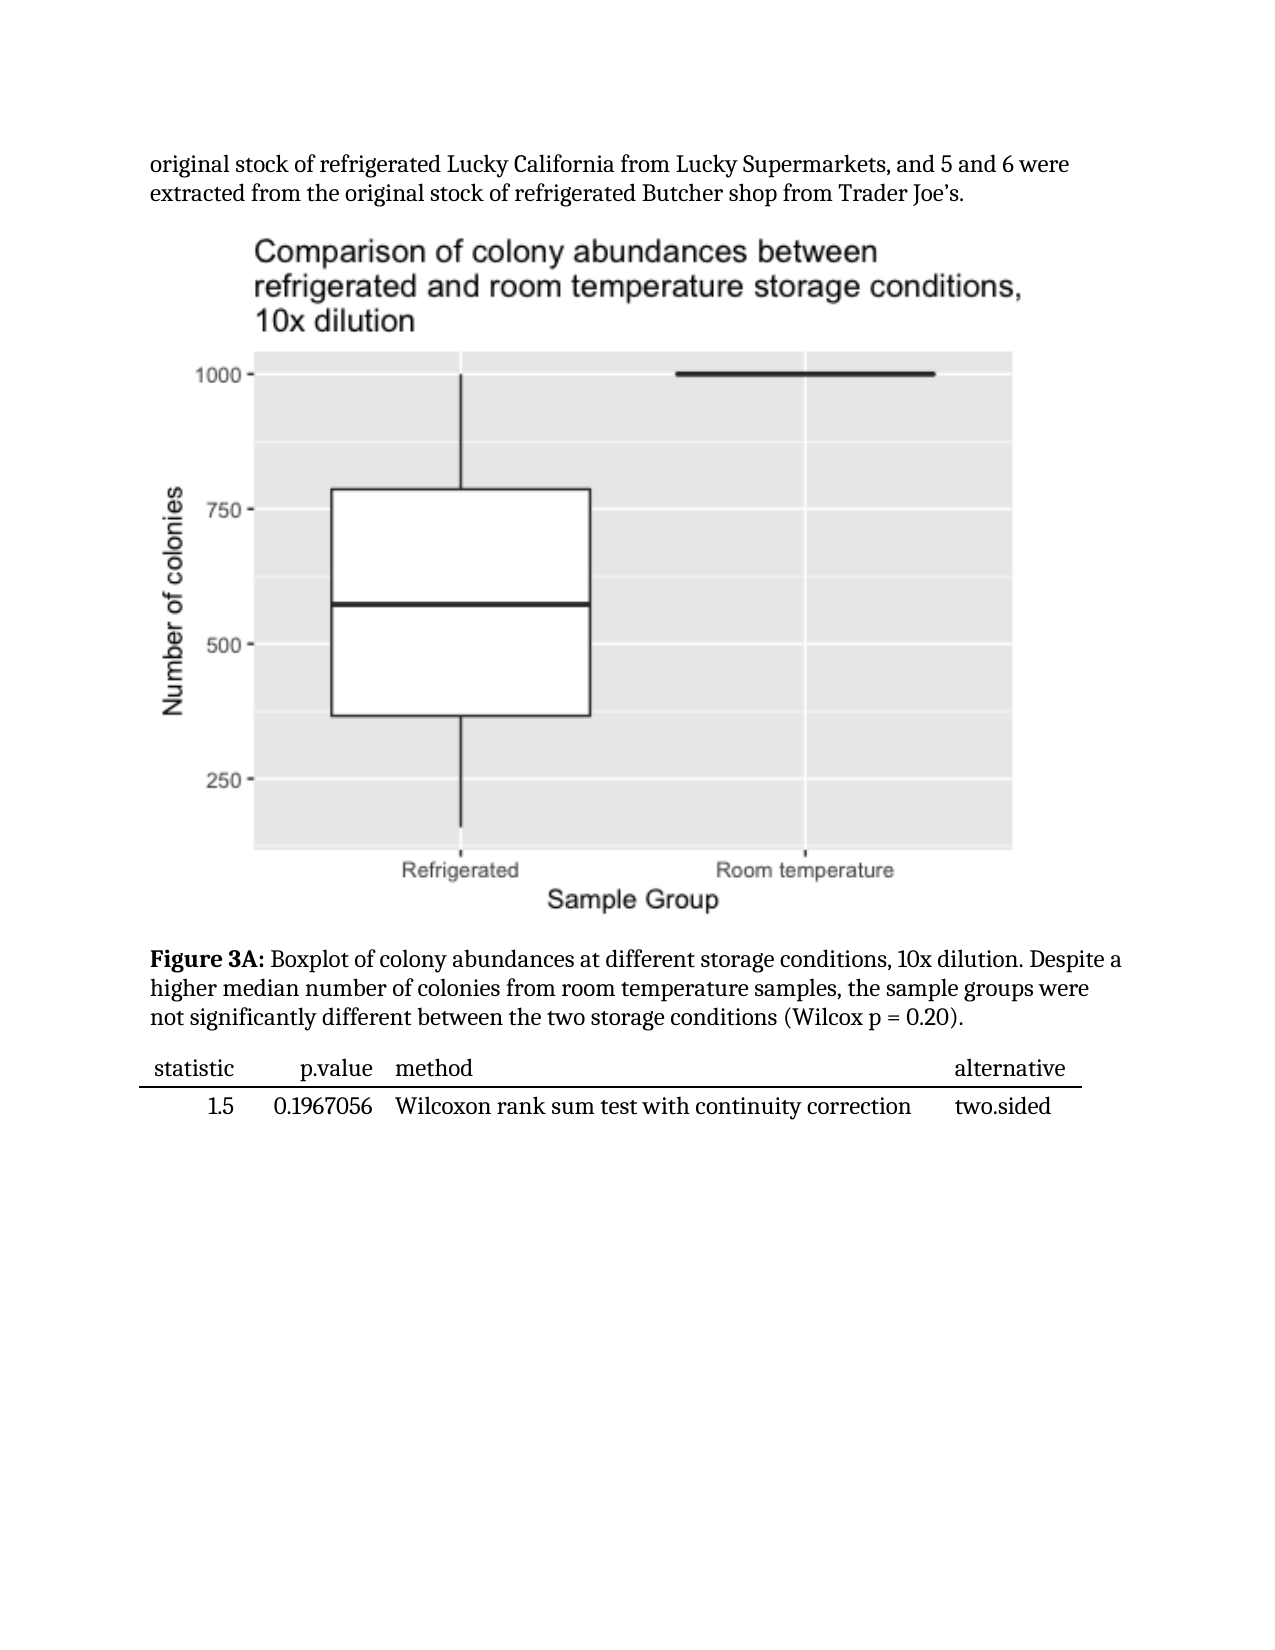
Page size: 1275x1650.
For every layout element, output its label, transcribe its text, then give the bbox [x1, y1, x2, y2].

text Figure 3A: Boxplot of colony abundances at different storage conditions, 10x dilution. Despite a higher median number of colonies from room temperature samples, the sample groups were not significantly different between the two storage conditions (Wilcox p = 0.20). [150, 945, 1125, 1031]
table_header statistic [139, 1050, 245, 1086]
table_header alternative [943, 1050, 1082, 1086]
table_cell 0.1967056 [245, 1088, 384, 1124]
table_header method [384, 1050, 943, 1086]
table_header p.value [245, 1050, 384, 1086]
table_cell 1.5 [139, 1088, 245, 1124]
table_cell two.sided [943, 1088, 1082, 1124]
picture [150, 226, 1025, 927]
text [150, 150, 1125, 207]
table_cell Wilcoxon rank sum test with continuity correction [384, 1088, 943, 1124]
